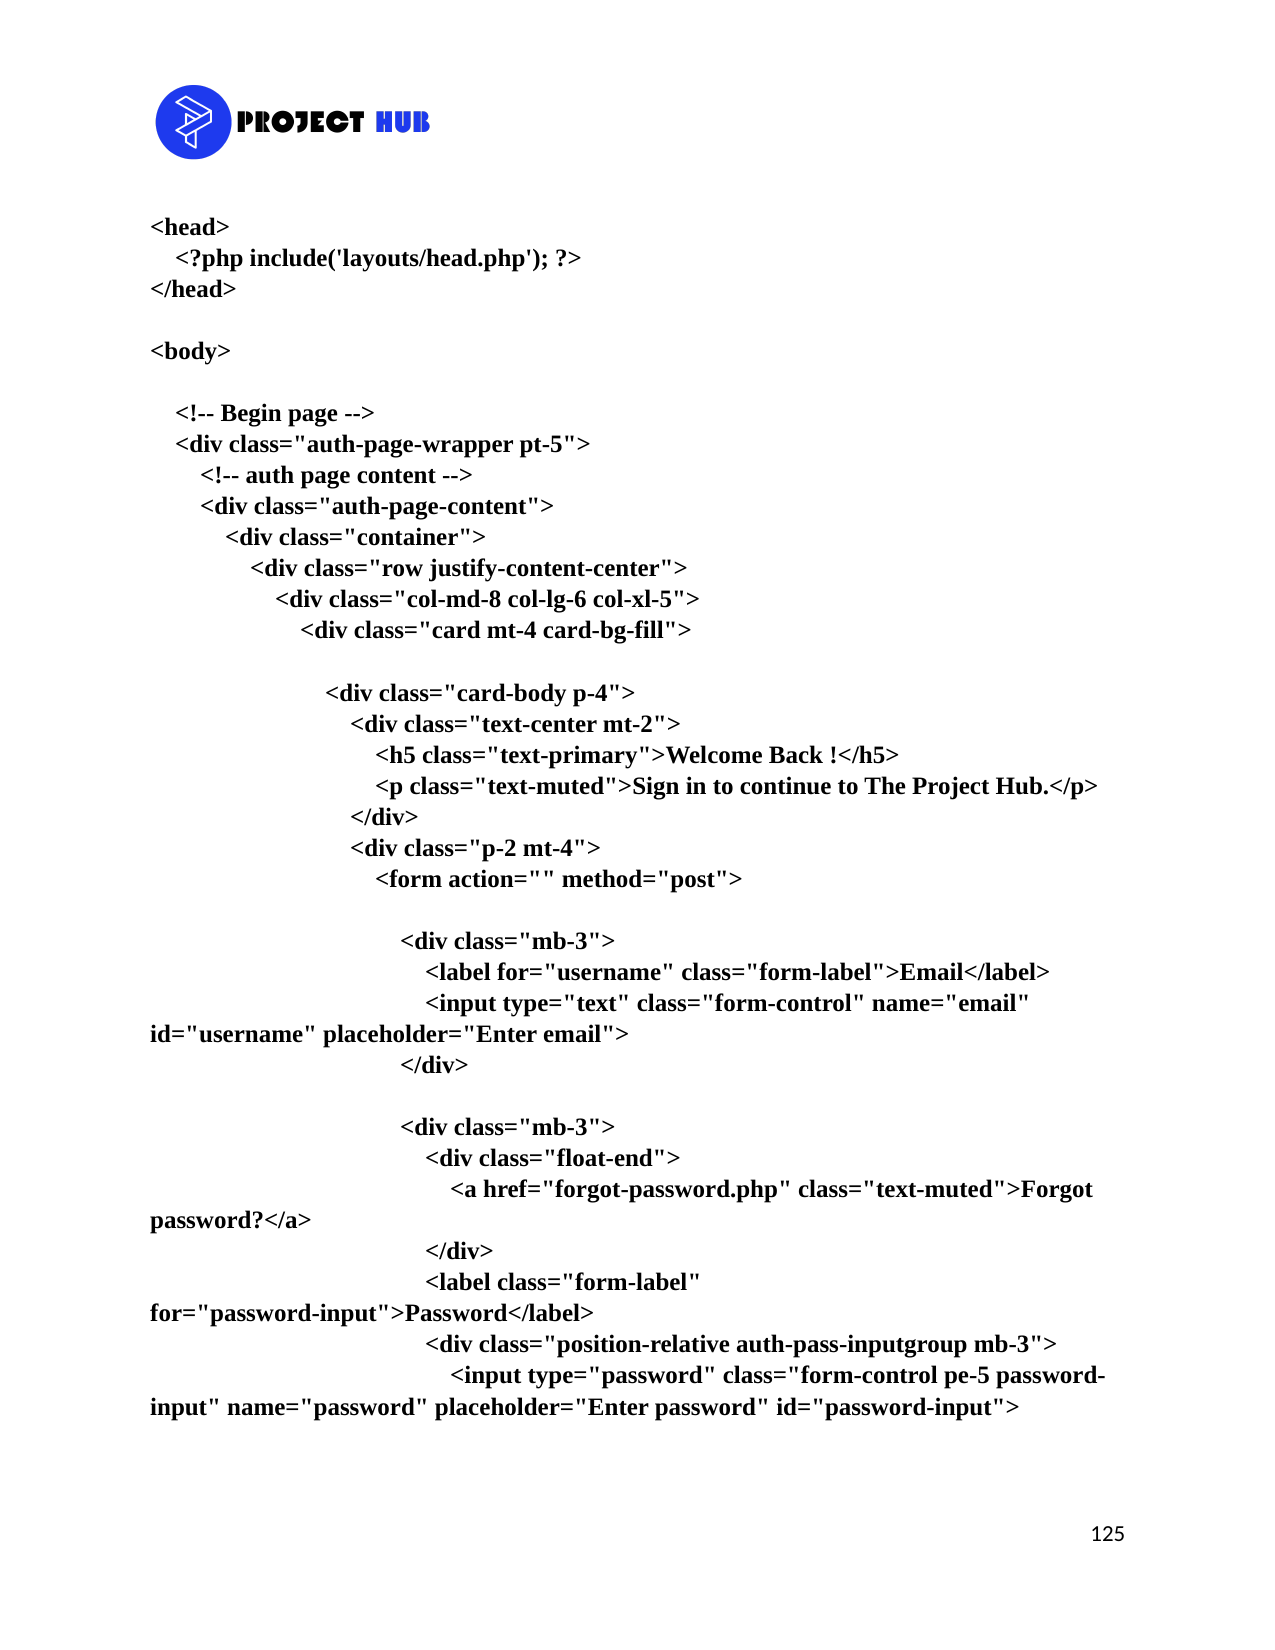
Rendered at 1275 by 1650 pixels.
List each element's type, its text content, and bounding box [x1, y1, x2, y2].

text <div class="auth-page-wrapper pt-5"> [150, 429, 1125, 458]
text <div class="text-center mt-2"> [150, 709, 1125, 737]
text <!-- Begin page --> [150, 398, 1125, 427]
text </div> [150, 1050, 1125, 1079]
text <form action="" method="post"> [150, 864, 1125, 893]
text </div> [150, 1236, 1125, 1265]
text <input type="text" class="form-control" name="email" id="username" placeholder="Enter email"> [150, 988, 1125, 1048]
text <h5 class="text-primary">Welcome Back !</h5> [150, 740, 1125, 768]
text <p class="text-muted">Sign in to continue to The Project Hub.</p> [150, 771, 1125, 799]
text <label class="form-label" for="password-input">Password</label> [150, 1267, 1125, 1327]
text <div class="card-body p-4"> [150, 678, 1125, 706]
text </head> [150, 274, 1125, 303]
text <div class="position-relative auth-pass-inputgroup mb-3"> [150, 1329, 1125, 1358]
text <div class="col-md-8 col-lg-6 col-xl-5"> [150, 584, 1125, 613]
text <div class="card mt-4 card-bg-fill"> [150, 616, 1125, 644]
text <div class="container"> [150, 522, 1125, 551]
text <div class="row justify-content-center"> [150, 553, 1125, 582]
text <body> [150, 336, 1125, 365]
text <div class="auth-page-content"> [150, 491, 1125, 520]
text <input type="password" class="form-control pe-5 password-input" name="password" placeholder="Enter password" id="password-input"> [150, 1361, 1125, 1420]
text <!-- auth page content --> [150, 460, 1125, 489]
text <label for="username" class="form-label">Email</label> [150, 957, 1125, 986]
text <?php include('layouts/head.php'); ?> [150, 243, 1125, 272]
text <div class="mb-3"> [150, 926, 1125, 955]
text <div class="float-end"> [150, 1143, 1125, 1172]
text </div> [150, 802, 1125, 831]
text <div class="mb-3"> [150, 1112, 1125, 1141]
text <a href="forgot-password.php" class="text-muted">Forgot password?</a> [150, 1174, 1125, 1234]
text <head> [150, 212, 1125, 241]
picture [150, 75, 454, 164]
text <div class="p-2 mt-4"> [150, 833, 1125, 862]
